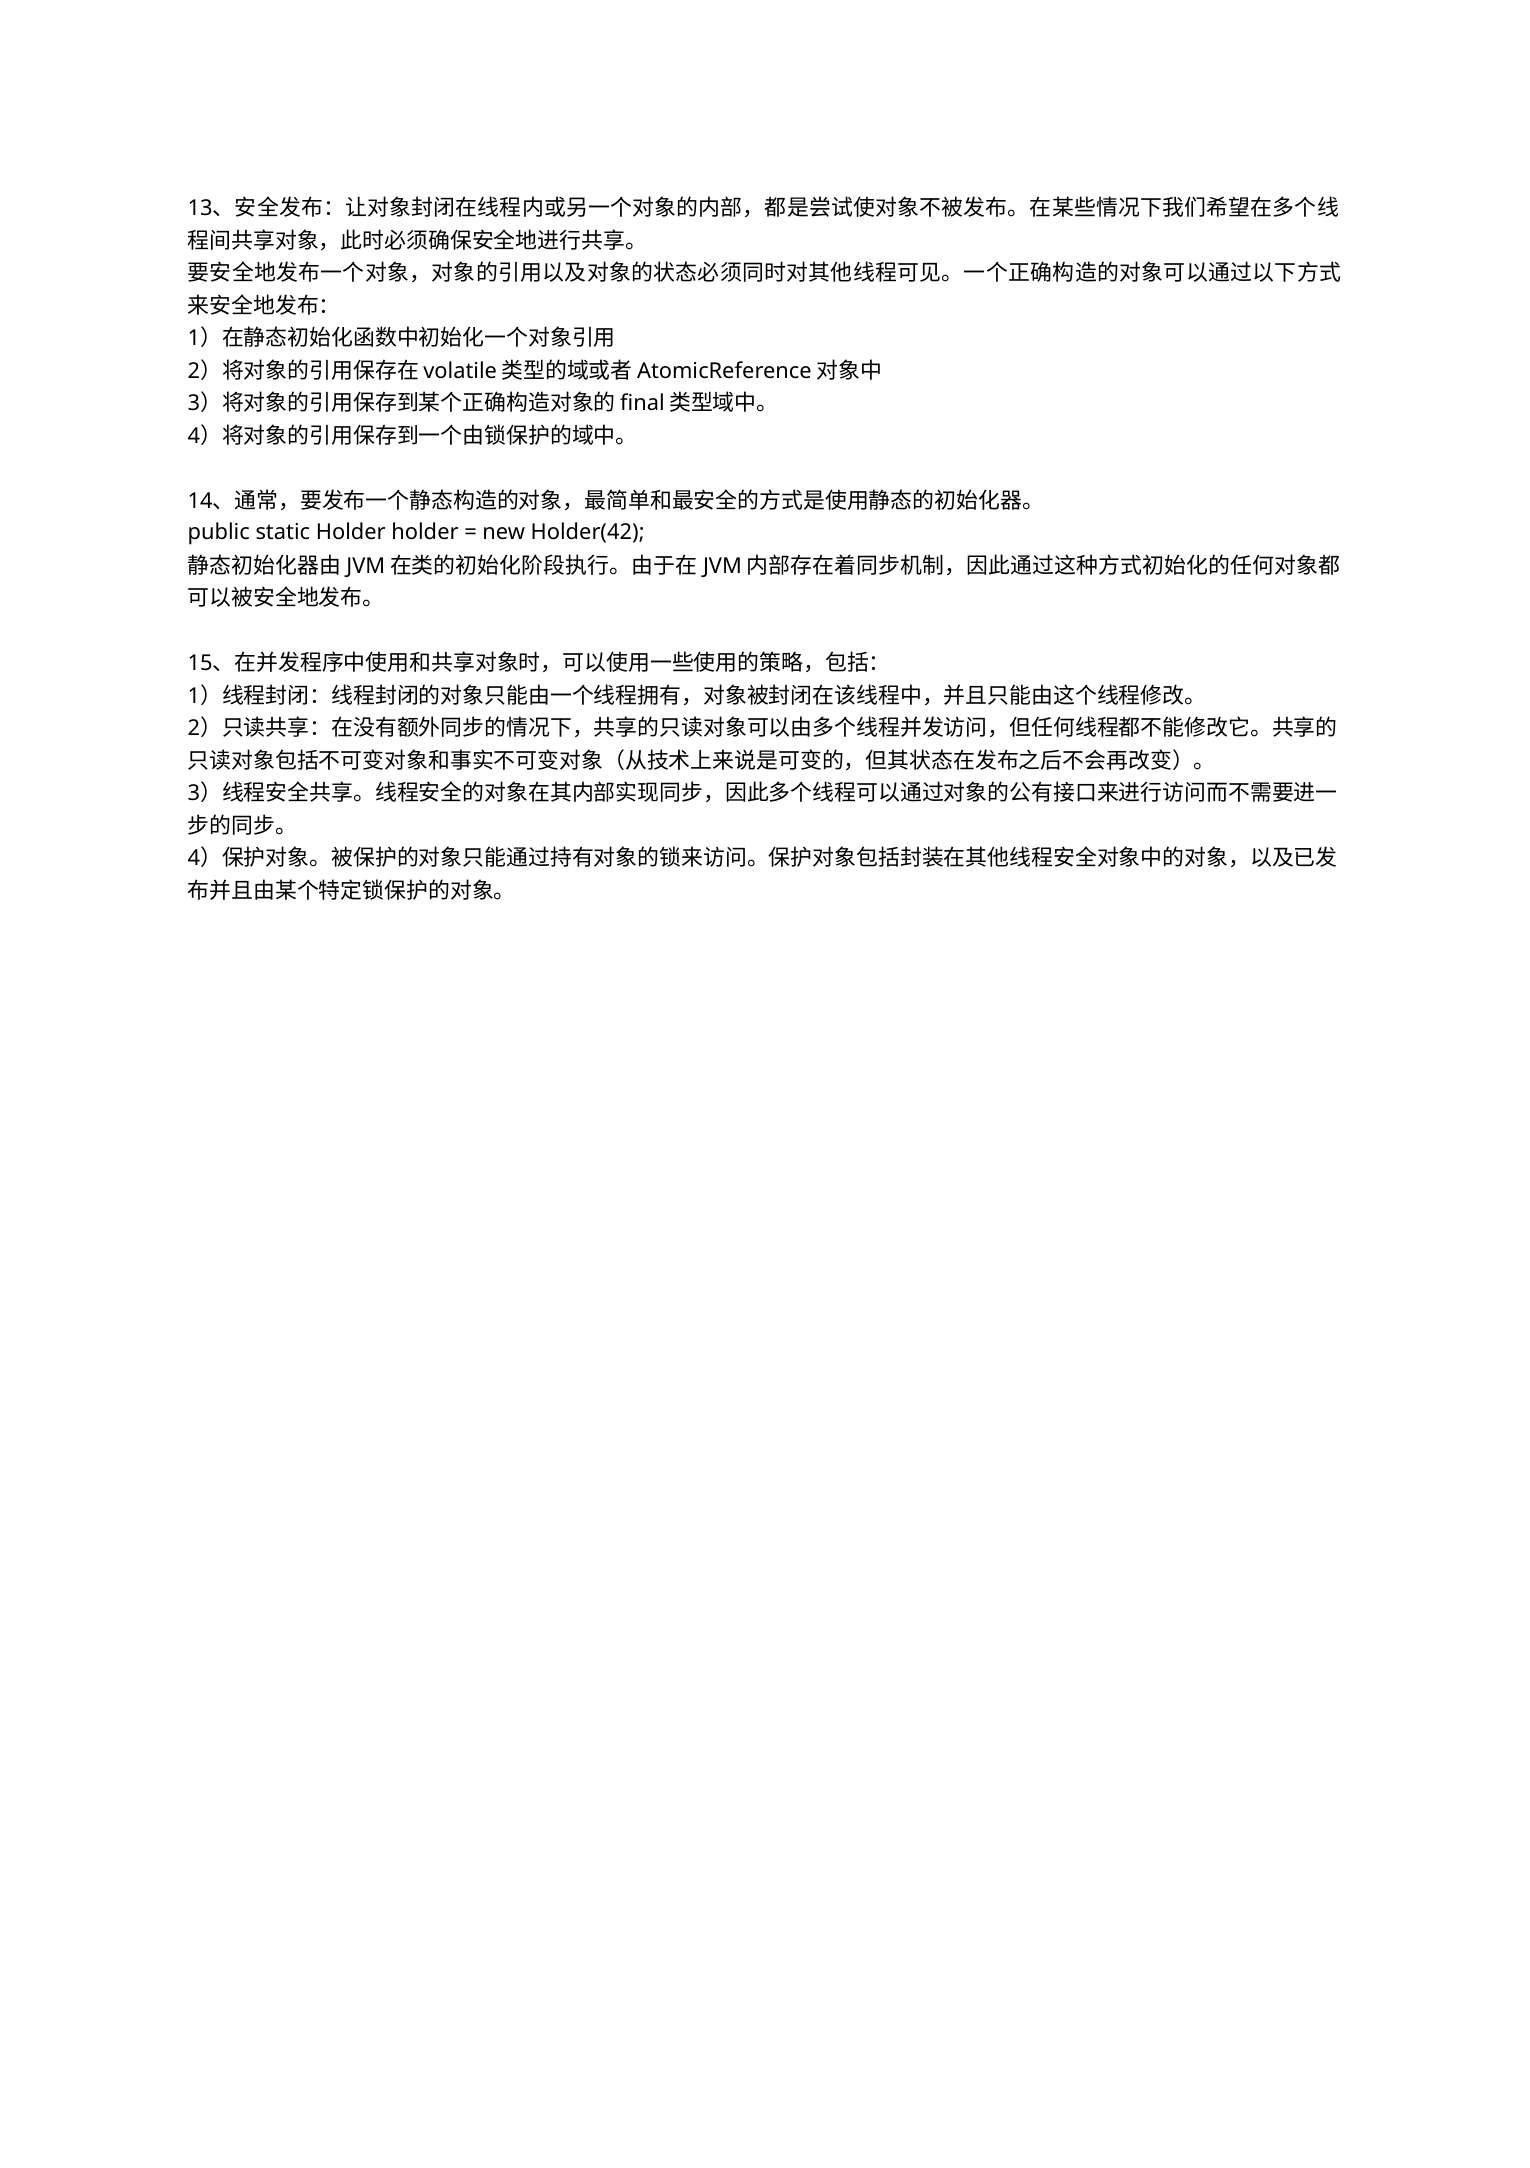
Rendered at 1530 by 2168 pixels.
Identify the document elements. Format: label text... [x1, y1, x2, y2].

text 要安全地发布一个对象，对象的引用以及对象的状态必须同时对其他线程可见。一个正确构造的对象可以通过以下方式来安全地发布： [187, 255, 1342, 320]
text 1）线程封闭：线程封闭的对象只能由一个线程拥有，对象被封闭在该线程中，并且只能由这个线程修改。 [187, 677, 1342, 710]
text 13、安全发布：让对象封闭在线程内或另一个对象的内部，都是尝试使对象不被发布。在某些情况下我们希望在多个线程间共享对象，此时必须确保安全地进行共享。 [187, 190, 1342, 255]
text 14、通常，要发布一个静态构造的对象，最简单和最安全的方式是使用静态的初始化器。 [187, 482, 1342, 515]
text 4）将对象的引用保存到一个由锁保护的域中。 [187, 417, 1342, 450]
text public static Holder holder = new Holder(42); [187, 515, 1342, 547]
text 3）将对象的引用保存到某个正确构造对象的final类型域中。 [187, 385, 1342, 417]
text 1）在静态初始化函数中初始化一个对象引用 [187, 320, 1342, 352]
text 2）将对象的引用保存在volatile类型的域或者AtomicReference对象中 [187, 352, 1342, 385]
text 15、在并发程序中使用和共享对象时，可以使用一些使用的策略，包括： [187, 645, 1342, 677]
text 2）只读共享：在没有额外同步的情况下，共享的只读对象可以由多个线程并发访问，但任何线程都不能修改它。共享的只读对象包括不可变对象和事实不可变对象（从技术上来说是可变的，但其状态在发布之后不会再改变）。 [187, 710, 1342, 775]
text 4）保护对象。被保护的对象只能通过持有对象的锁来访问。保护对象包括封装在其他线程安全对象中的对象，以及已发布并且由某个特定锁保护的对象。 [187, 840, 1342, 905]
text 静态初始化器由JVM在类的初始化阶段执行。由于在JVM内部存在着同步机制，因此通过这种方式初始化的任何对象都可以被安全地发布。 [187, 547, 1342, 612]
text 3）线程安全共享。线程安全的对象在其内部实现同步，因此多个线程可以通过对象的公有接口来进行访问而不需要进一步的同步。 [187, 775, 1342, 840]
